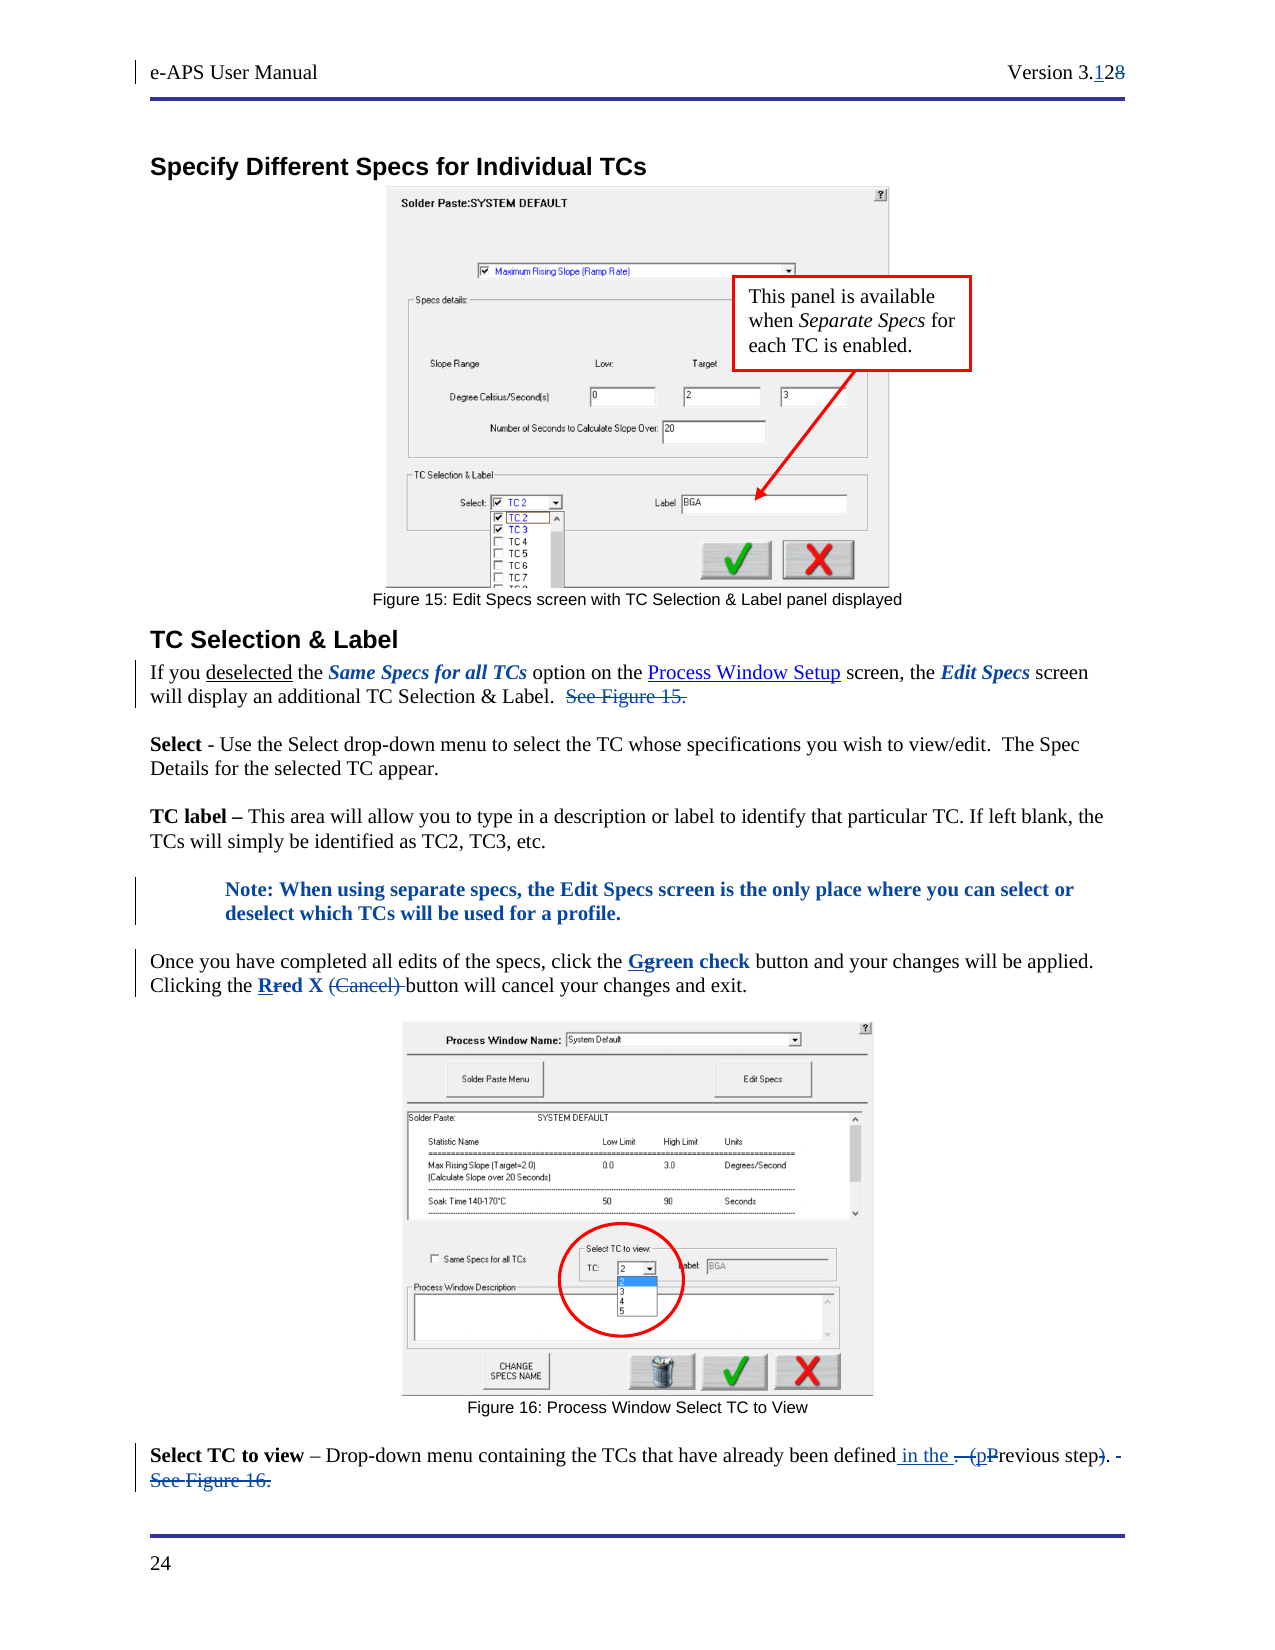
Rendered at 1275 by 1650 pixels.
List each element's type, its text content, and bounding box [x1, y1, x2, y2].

text If you deselected the Same Specs for all TCs option on the Process Window Setup screen, the Edit Specs screen will display an additional TC Selection & Label. [150, 660, 1125, 708]
picture [401, 1021, 874, 1396]
text Select TC to view – Drop-down menu containing the TCs that have already been definedrevious step. [150, 1443, 1125, 1492]
subtitle TC Selection & Label [150, 625, 1125, 654]
text TC label – This area will allow you to type in a description or label to identify that particular TC. If left blank, the TCs will simply be identified as TC2, TC3, etc. [150, 804, 1125, 853]
text Once you have completed all edits of the specs, click the reen check button and your changes will be applied. Clicking the ed X button will cancel your changes and exit. [150, 949, 1125, 997]
text Note: When using separate specs, the Edit Specs screen is the only place where you can select or deselect which TCs will be used for a profile. [225, 877, 1125, 925]
picture [385, 186, 890, 588]
subtitle Specify Different Specs for Individual TCs [150, 152, 1125, 180]
text Figure 15: Edit Specs screen with TC Selection & Label panel displayed [150, 589, 1125, 608]
text Select - Use the Select drop-down menu to select the TC whose specifications you wish to view/edit. The Spec Details for the selected TC appear. [150, 732, 1125, 780]
text Figure 16: Process Window Select TC to View [150, 1398, 1125, 1417]
